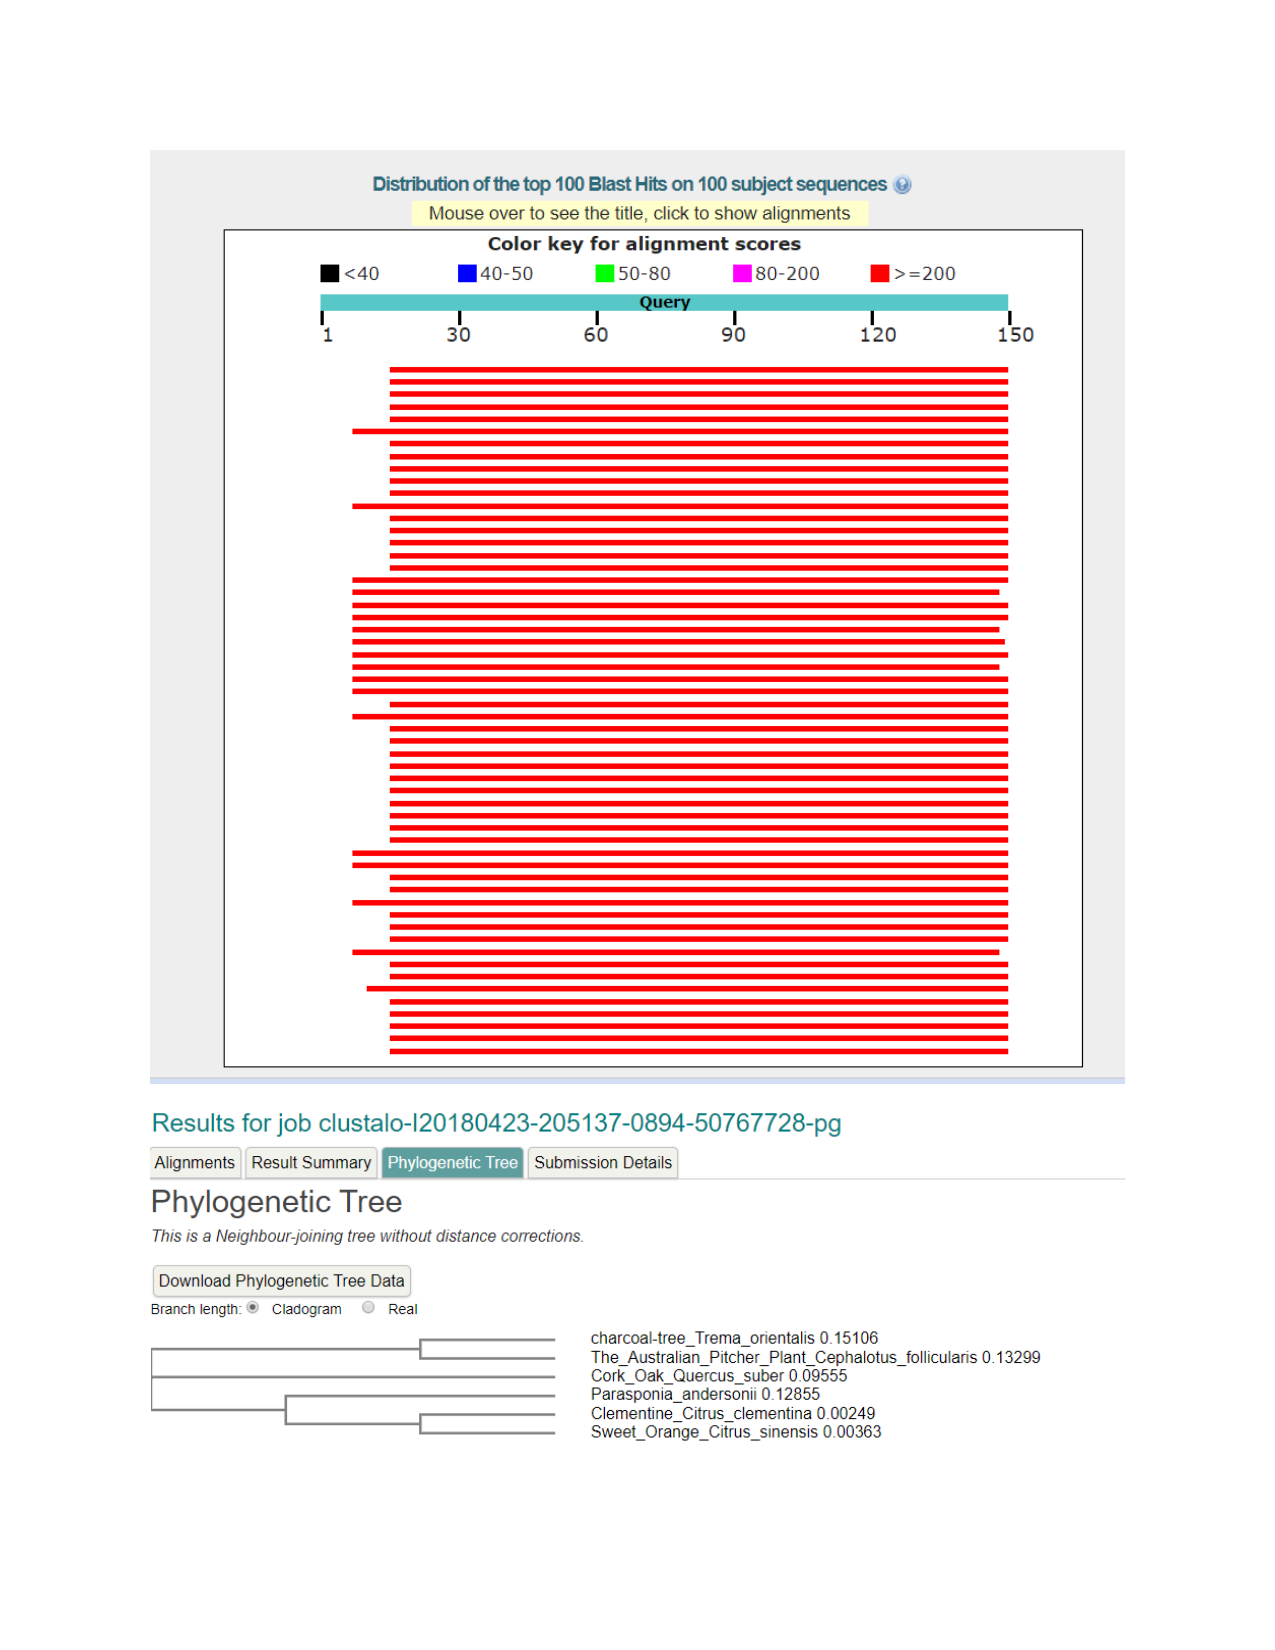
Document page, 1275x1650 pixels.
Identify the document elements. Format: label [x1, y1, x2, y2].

picture [150, 150, 1125, 1084]
picture [150, 1102, 1125, 1463]
